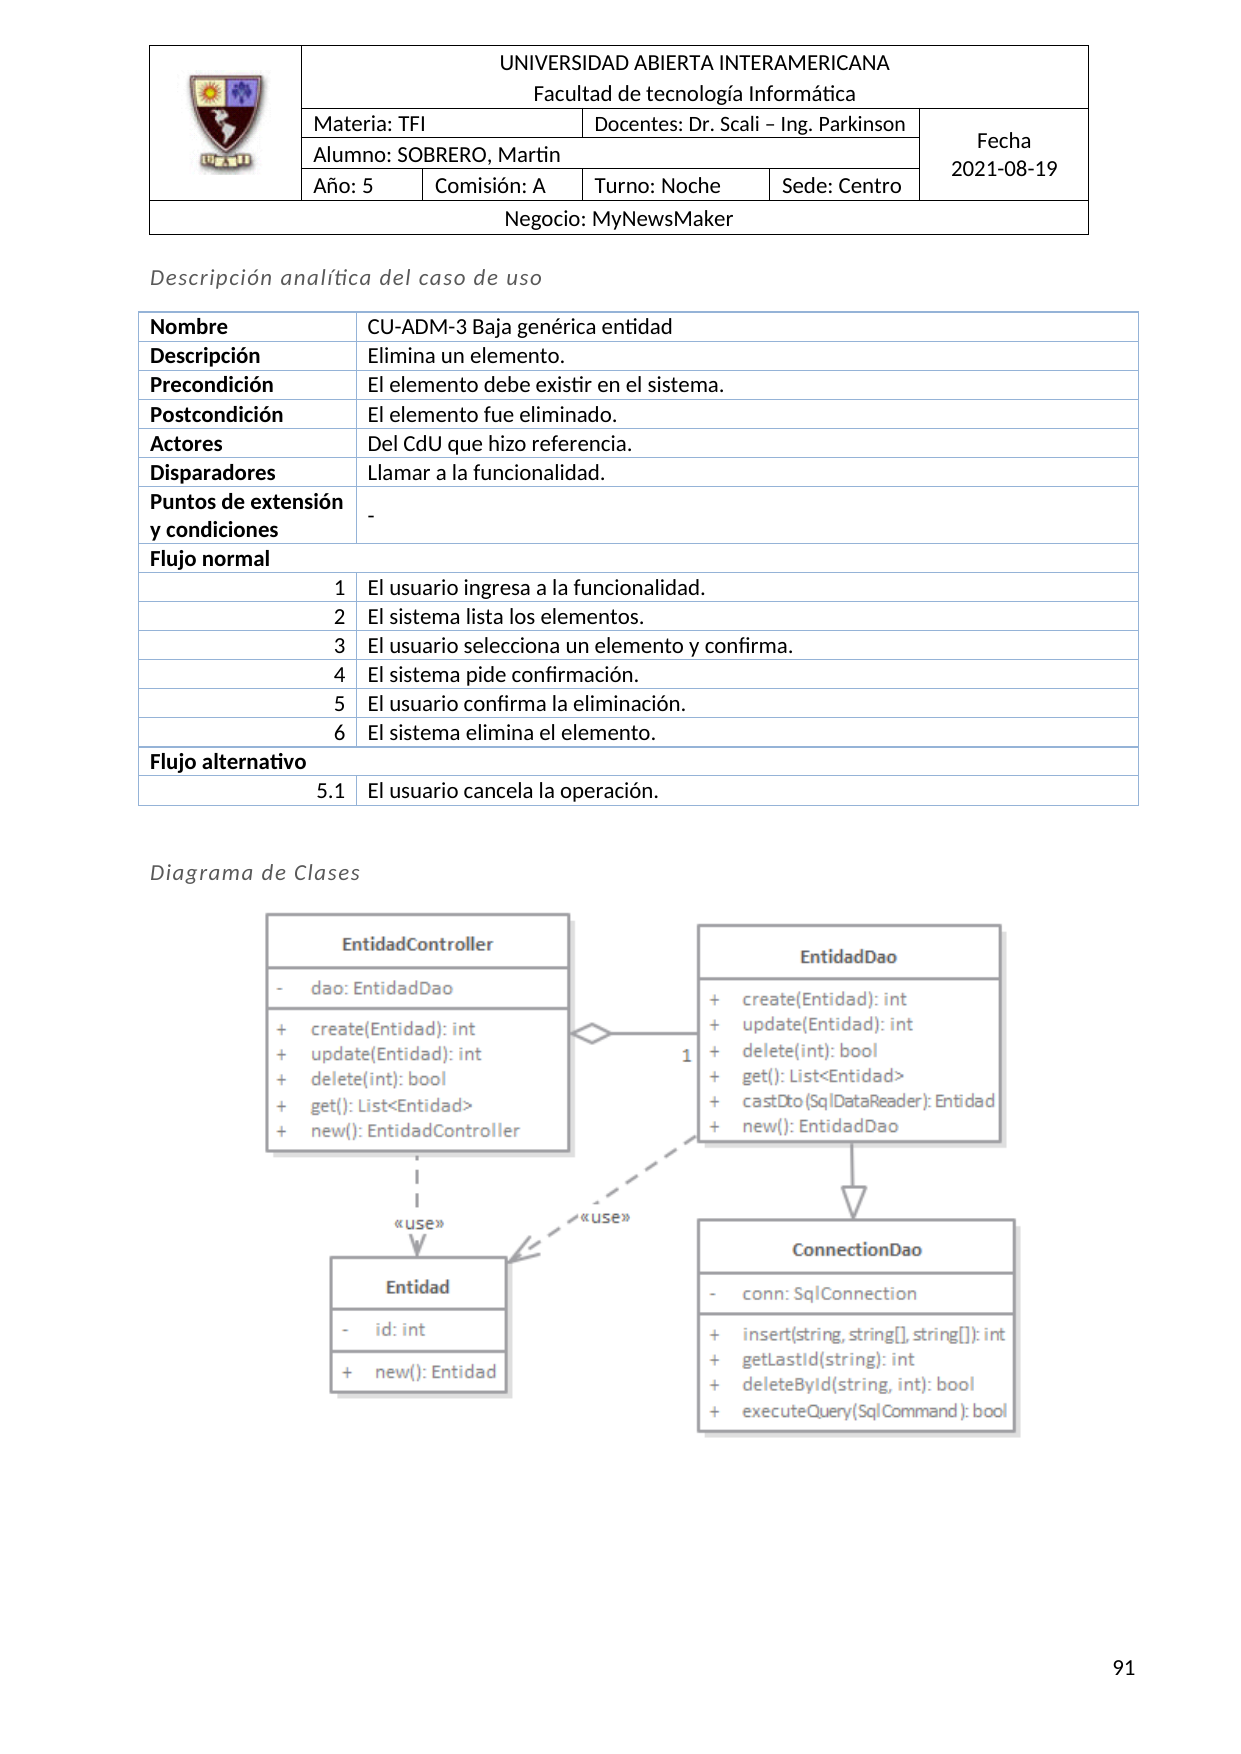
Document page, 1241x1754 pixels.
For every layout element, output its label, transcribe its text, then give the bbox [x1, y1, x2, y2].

table_header Nombre [139, 313, 356, 341]
subtitle Diagrama de Clases [150, 858, 1135, 887]
picture [175, 67, 276, 180]
table_cell Llamar a la funcionalidad. [357, 458, 1138, 486]
table_cell Flujo normal [139, 544, 1138, 572]
table_cell El usuario selecciona un elemento y confirma. [357, 631, 1138, 659]
table_cell Actores [139, 429, 356, 457]
table_cell El elemento fue eliminado. [357, 400, 1138, 428]
table_cell El usuario cancela la operación. [357, 776, 1138, 804]
table_cell El sistema elimina el elemento. [357, 718, 1138, 746]
table_cell Precondición [139, 371, 356, 399]
table_cell 3 [139, 631, 356, 659]
table_cell Postcondición [139, 400, 356, 428]
table_cell Flujo alternativo [139, 748, 1138, 775]
table_cell - [357, 487, 1138, 543]
table_cell Del CdU que hizo referencia. [357, 429, 1138, 457]
table_cell 1 [139, 573, 356, 601]
table_cell 5.1 [139, 776, 356, 804]
subtitle Descripción analítica del caso de uso [150, 263, 1135, 291]
picture [261, 907, 1024, 1441]
table_cell El elemento debe existir en el sistema. [357, 371, 1138, 399]
table_cell Disparadores [139, 458, 356, 486]
table_cell El sistema lista los elementos. [357, 602, 1138, 630]
table_header CU-ADM-3 Baja genérica entidad [357, 313, 1138, 341]
table_cell Elimina un elemento. [357, 342, 1138, 369]
table_cell Puntos de extensión y condiciones [139, 487, 356, 543]
table_cell 4 [139, 660, 356, 688]
table_cell El usuario confirma la eliminación. [357, 689, 1138, 717]
table_cell El usuario ingresa a la funcionalidad. [357, 573, 1138, 601]
table_cell 5 [139, 689, 356, 717]
table_cell 6 [139, 718, 356, 746]
table_cell 2 [139, 602, 356, 630]
table_cell Descripción [139, 342, 356, 369]
table_cell El sistema pide confirmación. [357, 660, 1138, 688]
